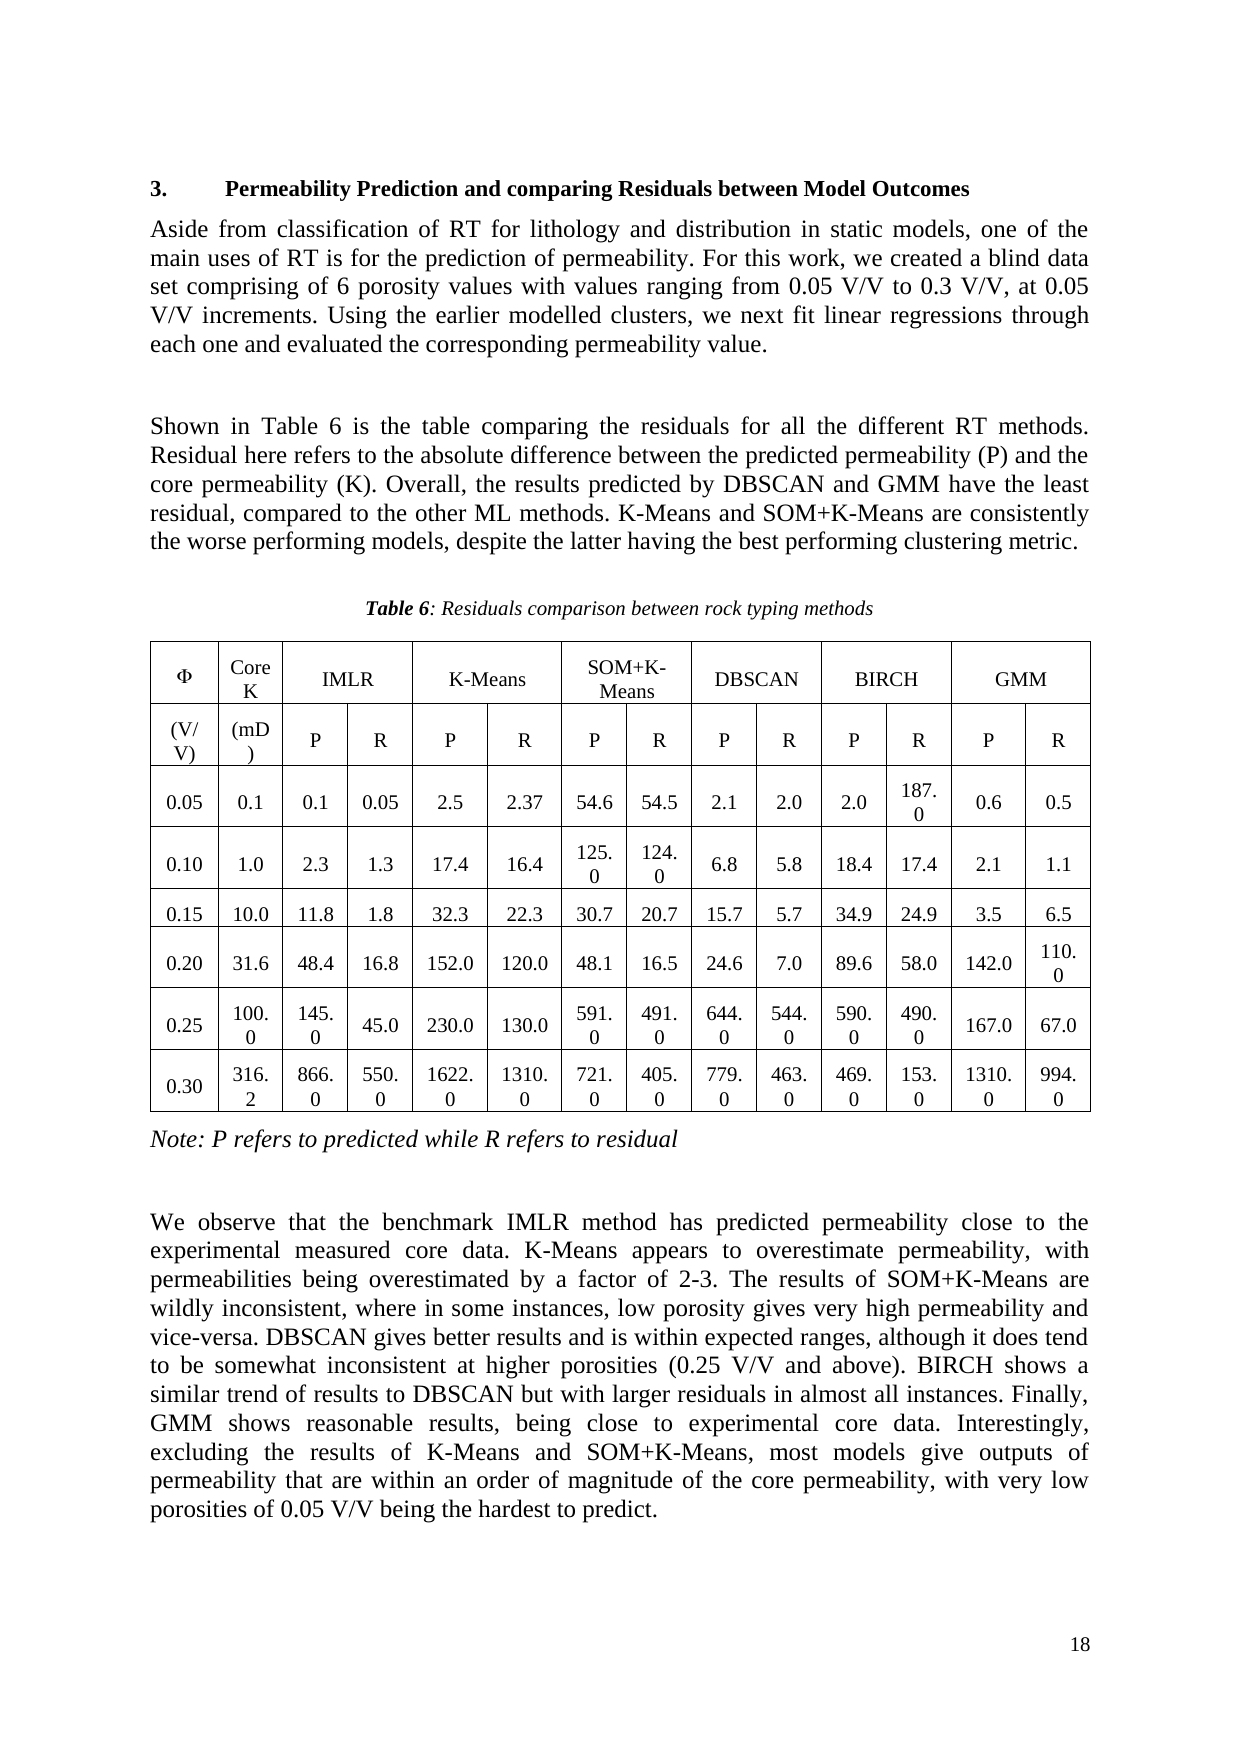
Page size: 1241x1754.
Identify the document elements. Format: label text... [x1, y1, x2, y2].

text Aside from classification of RT for lithology and distribution in static models, one of the main uses of RT is for the prediction of permeability. For this work, we created a blind data set comprising of 6 porosity values with values ranging from 0.05 V/V to 0.3 V/V, at 0.05 V/V increments. Using the earlier modelled clusters, we next fit linear regressions through each one and evaluated the corresponding permeability value. [150, 214, 1090, 358]
table_cell 24.9 [887, 889, 951, 926]
table_cell 0.25 [151, 988, 218, 1049]
table_cell 0.6 [952, 766, 1025, 826]
table_header  [151, 642, 218, 703]
table_cell 779.0 [692, 1050, 756, 1111]
table_cell 89.6 [822, 927, 886, 987]
table_header GMM [952, 642, 1090, 703]
table_cell 1310.0 [952, 1050, 1025, 1111]
table_cell 30.7 [562, 889, 626, 926]
table_cell R [488, 704, 561, 764]
table_header DBSCAN [692, 642, 821, 703]
table_cell 145.0 [283, 988, 347, 1049]
table_cell 7.0 [757, 927, 821, 987]
table_cell 590.0 [822, 988, 886, 1049]
table_cell 591.0 [562, 988, 626, 1049]
table_cell 1.1 [1026, 827, 1090, 888]
table_cell 34.9 [822, 889, 886, 926]
table_cell 405.0 [627, 1050, 691, 1111]
table_cell R [757, 704, 821, 764]
table_cell 0.5 [1026, 766, 1090, 826]
table_header Core K [219, 642, 282, 703]
table_cell 1.8 [348, 889, 412, 926]
table_cell 16.4 [488, 827, 561, 888]
table_cell 45.0 [348, 988, 412, 1049]
table_cell (V/V) [151, 704, 218, 764]
table_cell 491.0 [627, 988, 691, 1049]
table_cell 2.0 [757, 766, 821, 826]
table_cell 2.5 [413, 766, 487, 826]
table_cell 490.0 [887, 988, 951, 1049]
table_cell 130.0 [488, 988, 561, 1049]
table_cell P [562, 704, 626, 764]
subtitle Permeability Prediction and comparing Residuals between Model Outcomes [150, 175, 1090, 201]
table_cell 3.5 [952, 889, 1025, 926]
text Note: P refers to predicted while R refers to residual [150, 1124, 1090, 1153]
table_cell 0.1 [219, 766, 282, 826]
table_cell R [348, 704, 412, 764]
table_cell 5.8 [757, 827, 821, 888]
table_cell P [413, 704, 487, 764]
table_cell 6.8 [692, 827, 756, 888]
table_cell 17.4 [413, 827, 487, 888]
table_cell 48.1 [562, 927, 626, 987]
table_cell 22.3 [488, 889, 561, 926]
table_cell 2.37 [488, 766, 561, 826]
table_cell 54.6 [562, 766, 626, 826]
table_cell 644.0 [692, 988, 756, 1049]
table_cell P [692, 704, 756, 764]
table_header SOM+K-Means [562, 642, 691, 703]
table_cell 0.30 [151, 1050, 218, 1111]
table_cell 2.1 [952, 827, 1025, 888]
table_cell 16.5 [627, 927, 691, 987]
table_cell 0.05 [348, 766, 412, 826]
table_cell 10.0 [219, 889, 282, 926]
table_cell 142.0 [952, 927, 1025, 987]
table_cell 2.0 [822, 766, 886, 826]
table_header IMLR [283, 642, 412, 703]
table_header BIRCH [822, 642, 951, 703]
table_cell 550.0 [348, 1050, 412, 1111]
table_cell 18.4 [822, 827, 886, 888]
table_cell 0.1 [283, 766, 347, 826]
table_cell 11.8 [283, 889, 347, 926]
table_cell 32.3 [413, 889, 487, 926]
table_cell 100.0 [219, 988, 282, 1049]
table_cell 2.1 [692, 766, 756, 826]
table_cell 110.0 [1026, 927, 1090, 987]
text Shown in Table 6 is the table comparing the residuals for all the different RT methods. Residual here refers to the absolute difference between the predicted permeability (P) and the core permeability (K). Overall, the results predicted by DBSCAN and GMM have the least residual, compared to the other ML methods. K-Means and SOM+K-Means are consistently the worse performing models, despite the latter having the best performing clustering metric. [150, 411, 1090, 555]
table_cell 31.6 [219, 927, 282, 987]
text We observe that the benchmark IMLR method has predicted permeability close to the experimental measured core data. K-Means appears to overestimate permeability, with permeabilities being overestimated by a factor of 2-3. The results of SOM+K-Means are wildly inconsistent, where in some instances, low porosity gives very high permeability and vice-versa. DBSCAN gives better results and is within expected ranges, although it does tend to be somewhat inconsistent at higher porosities (0.25 V/V and above). BIRCH shows a similar trend of results to DBSCAN but with larger residuals in almost all instances. Finally, GMM shows reasonable results, being close to experimental core data. Interestingly, excluding the results of K-Means and SOM+K-Means, most models give outputs of permeability that are within an order of magnitude of the core permeability, with very low porosities of 0.05 V/V being the hardest to predict. [150, 1207, 1090, 1523]
table_cell P [952, 704, 1025, 764]
table_cell 866.0 [283, 1050, 347, 1111]
table_cell 120.0 [488, 927, 561, 987]
table_cell 167.0 [952, 988, 1025, 1049]
table_cell (mD) [219, 704, 282, 764]
table_cell 0.05 [151, 766, 218, 826]
text Table 6: Residuals comparison between rock typing methods [150, 596, 1090, 620]
table_cell 58.0 [887, 927, 951, 987]
table_cell 16.8 [348, 927, 412, 987]
table_cell 1622.0 [413, 1050, 487, 1111]
table_cell 54.5 [627, 766, 691, 826]
table_cell 152.0 [413, 927, 487, 987]
table_cell 230.0 [413, 988, 487, 1049]
table_cell 0.20 [151, 927, 218, 987]
table_cell 20.7 [627, 889, 691, 926]
table_cell P [822, 704, 886, 764]
table_cell 67.0 [1026, 988, 1090, 1049]
table_cell 48.4 [283, 927, 347, 987]
table_cell 721.0 [562, 1050, 626, 1111]
table_cell 125.0 [562, 827, 626, 888]
table_cell 17.4 [887, 827, 951, 888]
table_cell P [283, 704, 347, 764]
table_cell 316.2 [219, 1050, 282, 1111]
table_cell R [627, 704, 691, 764]
table_header K-Means [413, 642, 561, 703]
table_cell 994.0 [1026, 1050, 1090, 1111]
table_cell R [1026, 704, 1090, 764]
table_cell 1.0 [219, 827, 282, 888]
table_cell 24.6 [692, 927, 756, 987]
table_cell 463.0 [757, 1050, 821, 1111]
table_cell 469.0 [822, 1050, 886, 1111]
table_cell 544.0 [757, 988, 821, 1049]
table_cell 5.7 [757, 889, 821, 926]
table_cell 0.15 [151, 889, 218, 926]
table_cell 153.0 [887, 1050, 951, 1111]
table_cell 0.10 [151, 827, 218, 888]
table_cell 2.3 [283, 827, 347, 888]
table_cell 15.7 [692, 889, 756, 926]
table_cell 1.3 [348, 827, 412, 888]
table_cell 6.5 [1026, 889, 1090, 926]
table_cell R [887, 704, 951, 764]
table_cell 1310.0 [488, 1050, 561, 1111]
table_cell 187.0 [887, 766, 951, 826]
table_cell 124.0 [627, 827, 691, 888]
